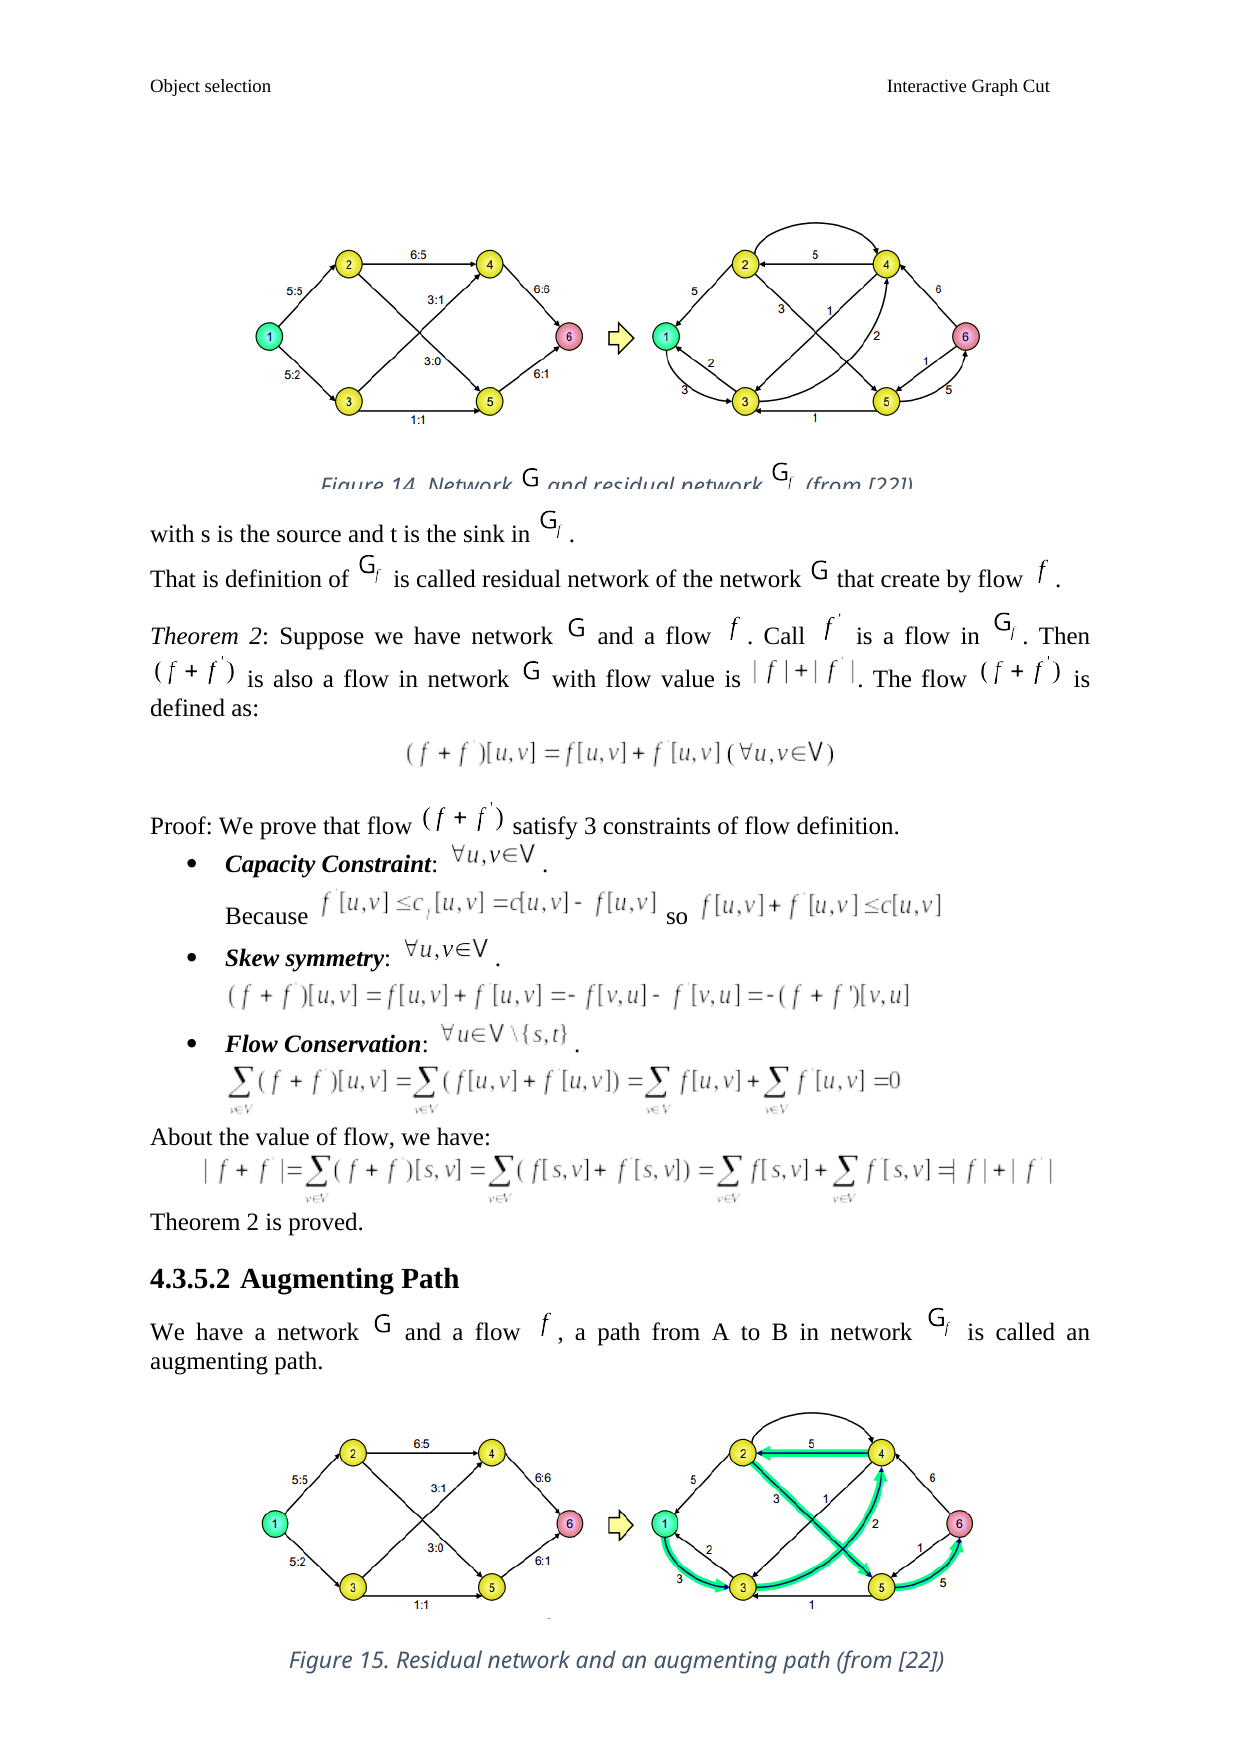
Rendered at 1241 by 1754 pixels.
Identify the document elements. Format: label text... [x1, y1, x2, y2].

list Skew symmetry: . [187, 934, 1090, 972]
subtitle Augmenting Path [150, 1261, 1090, 1295]
text That is definition of is called residual network of the network that create by flow . [150, 548, 1090, 593]
list Because so [225, 882, 1090, 930]
list Flow Conservation: . [187, 1018, 1090, 1058]
text Proof: We prove that flow satisfy 3 constraints of flow definition. [150, 797, 1090, 840]
text Theorem 2: Suppose we have network and a flow . Call is a flow in . Then is also a flow in network with flow value is . The flow is defined as: [150, 605, 1090, 722]
text About the value of flow, we have: [150, 1122, 1090, 1151]
text We have a network and a flow , a path from A to B in network is called an augmenting path. [150, 1301, 1090, 1375]
text Theorem 2 is proved. [150, 1207, 1090, 1236]
picture [252, 1410, 983, 1619]
list Capacity Constraint: . [187, 840, 1090, 878]
picture [249, 217, 987, 431]
